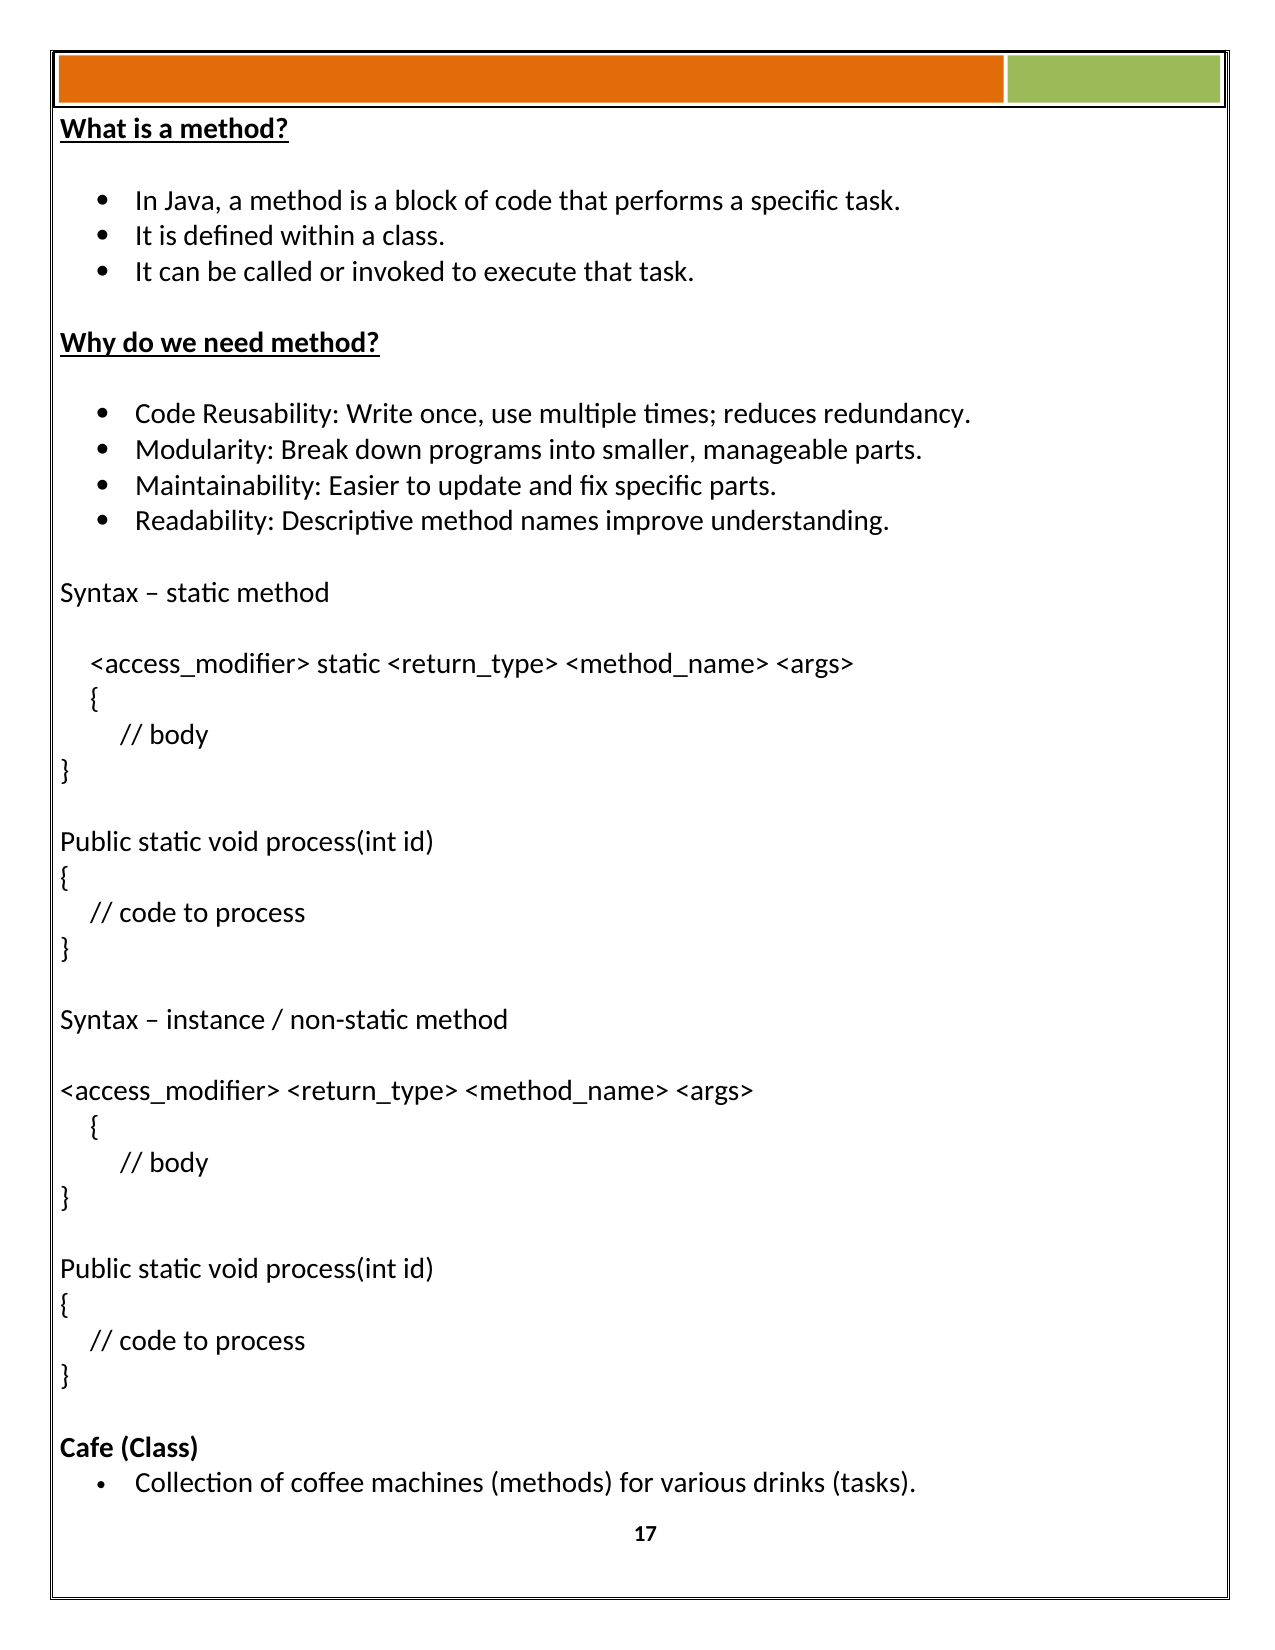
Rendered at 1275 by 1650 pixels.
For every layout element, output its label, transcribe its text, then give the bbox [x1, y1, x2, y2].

text { [60, 859, 1227, 894]
text <access_modifier> <return_type> <method_name> <args> [60, 1072, 1227, 1108]
text <access_modifier> static <return_type> <method_name> <args> [60, 645, 1227, 681]
list Readability: Descriptive method names improve understanding. [97, 502, 1227, 538]
text { [60, 1108, 1227, 1144]
list In Java, a method is a block of code that performs a specific task. [97, 182, 1227, 217]
text } [60, 1179, 1227, 1215]
text { [60, 681, 1227, 716]
text Cafe (Class) [60, 1429, 1227, 1464]
text Syntax – instance / non-static method [60, 1001, 1227, 1037]
text What is a method? [60, 111, 1227, 146]
text // code to process [60, 1322, 1227, 1357]
text Syntax – static method [60, 574, 1227, 609]
text } [60, 1357, 1227, 1393]
list It is defined within a class. [97, 217, 1227, 253]
text Public static void process(int id) [60, 823, 1227, 859]
list Modularity: Break down programs into smaller, manageable parts. [97, 431, 1227, 467]
text Public static void process(int id) [60, 1251, 1227, 1286]
list Code Reusability: Write once, use multiple times; reduces redundancy. [97, 396, 1227, 431]
list Maintainability: Easier to update and fix specific parts. [97, 467, 1227, 502]
text // body [60, 716, 1227, 752]
text // body [60, 1144, 1227, 1179]
list It can be called or invoked to execute that task. [97, 253, 1227, 289]
text } [60, 930, 1227, 966]
text Why do we need method? [60, 324, 1227, 360]
list Collection of coffee machines (methods) for various drinks (tasks). [97, 1464, 1227, 1500]
text { [60, 1286, 1227, 1322]
text // code to process [60, 894, 1227, 930]
text } [60, 752, 1227, 787]
